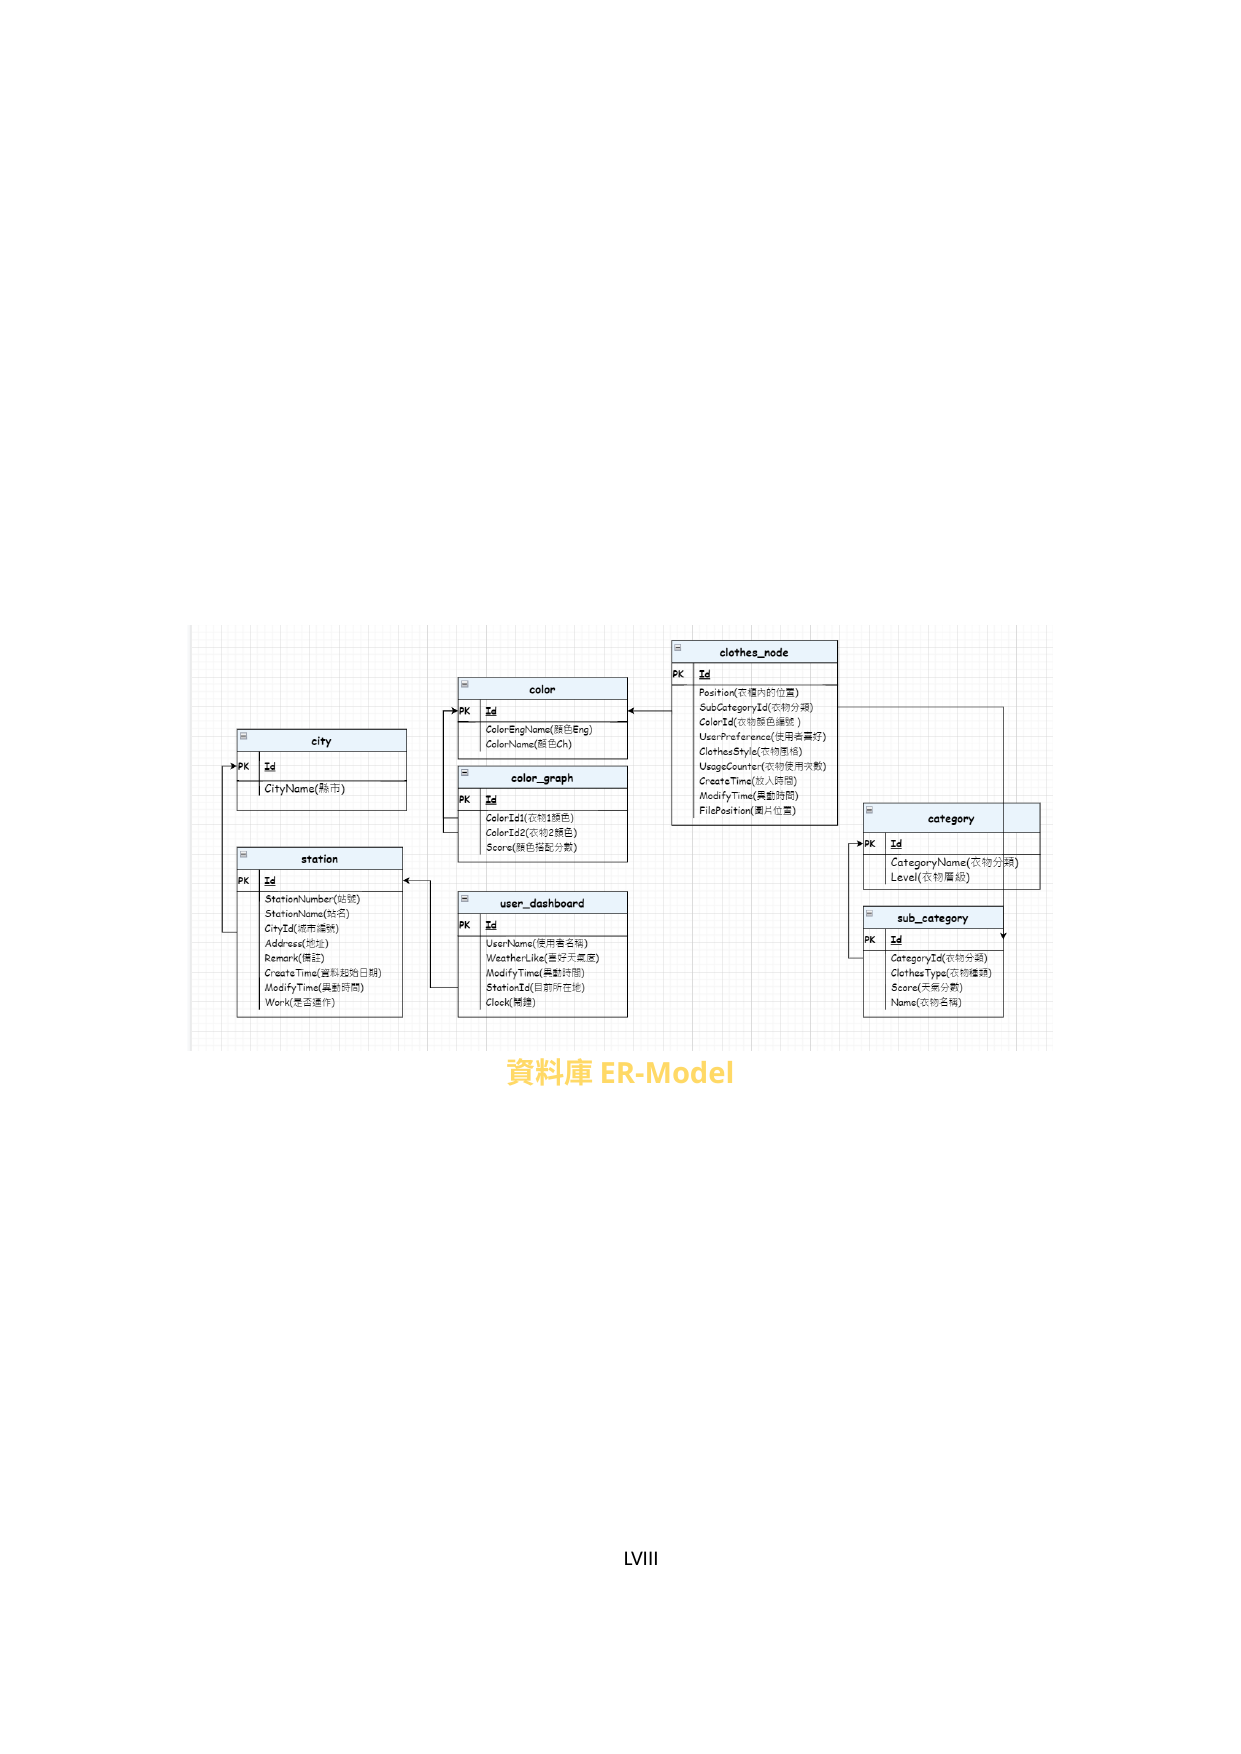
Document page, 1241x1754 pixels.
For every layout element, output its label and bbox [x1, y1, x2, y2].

picture [187, 625, 1053, 1051]
